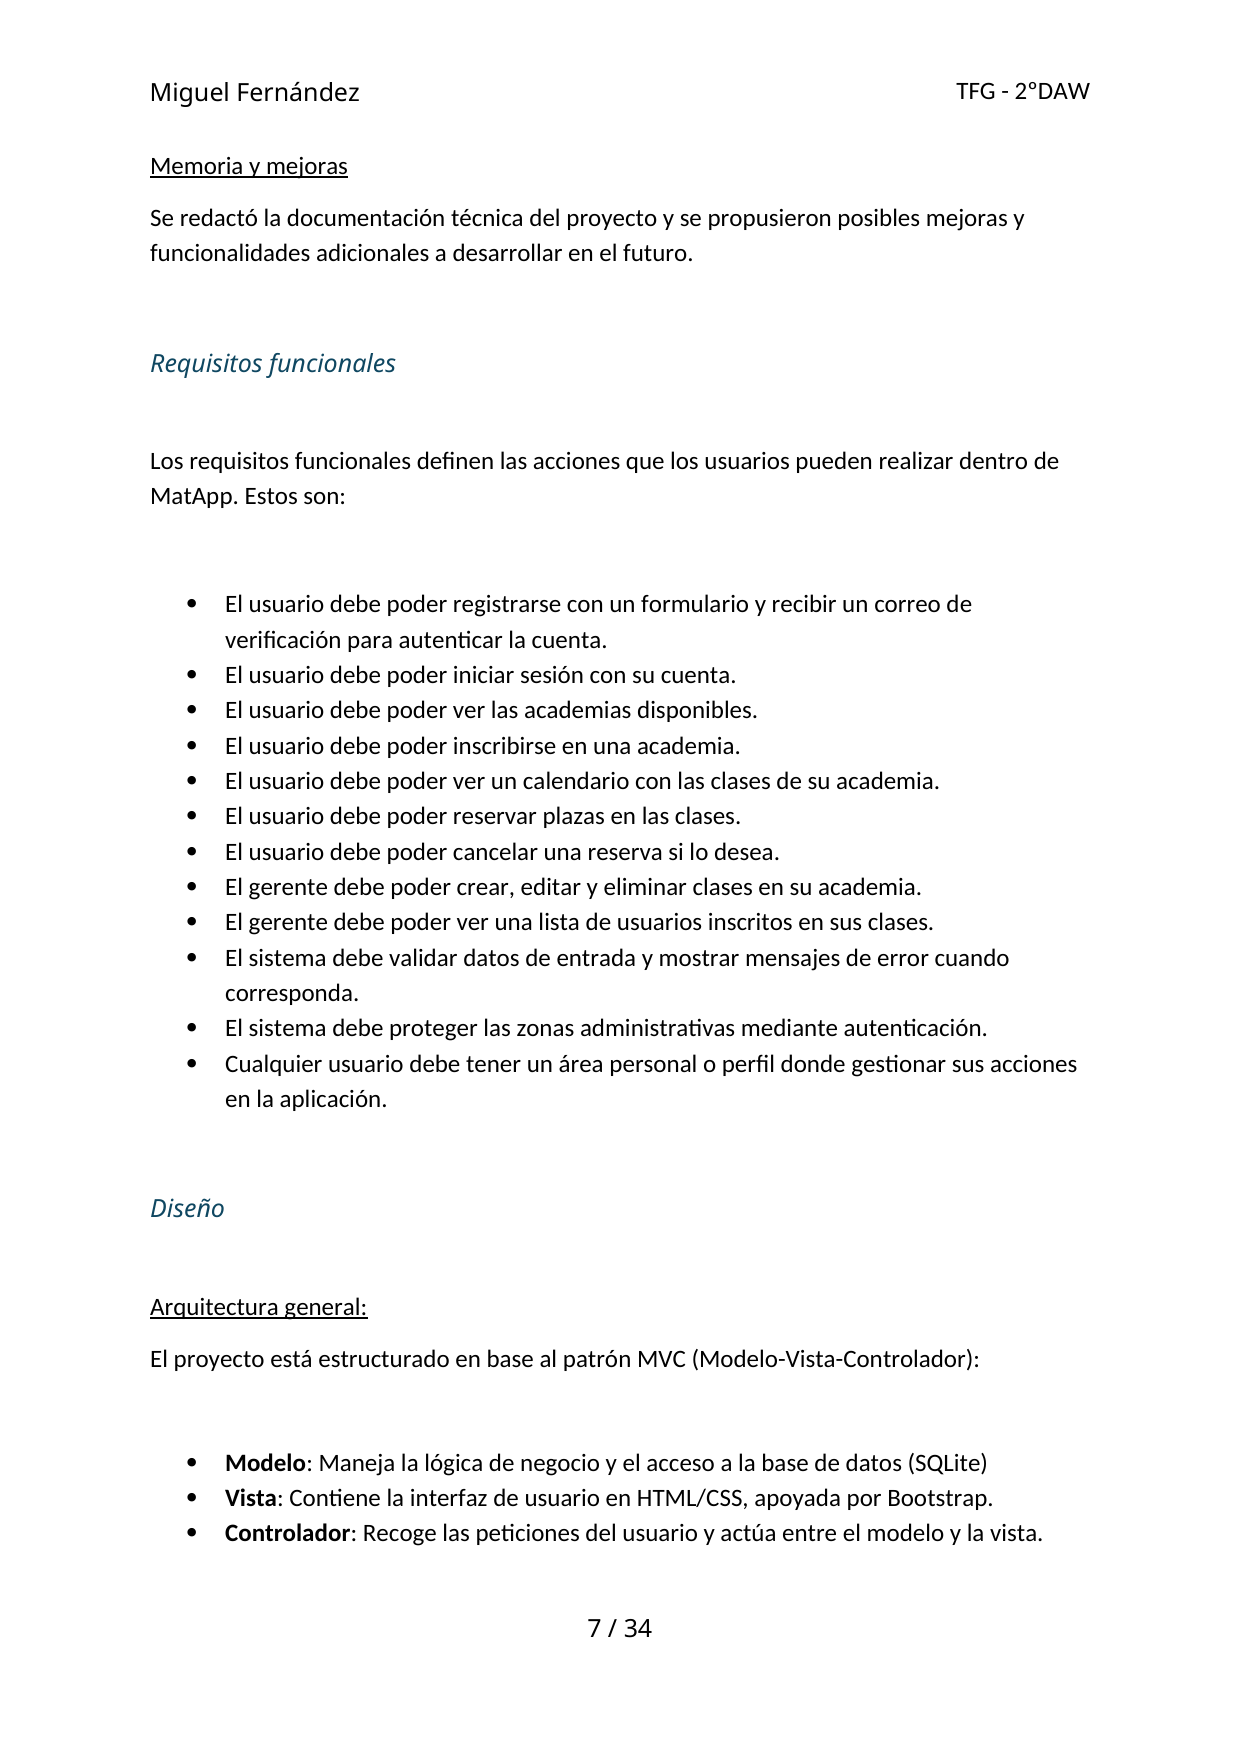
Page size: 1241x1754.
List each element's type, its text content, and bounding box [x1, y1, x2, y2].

list El usuario debe poder registrarse con un formulario y recibir un correo de verificación para autenticar la cuenta. [187, 589, 1090, 654]
text Memoria y mejoras [150, 150, 1090, 181]
list Modelo: Maneja la lógica de negocio y el acceso a la base de datos (SQLite) [187, 1447, 1090, 1477]
text Se redactó la documentación técnica del proyecto y se propusieron posibles mejoras y funcionalidades adicionales a desarrollar en el futuro. [150, 202, 1090, 268]
list El usuario debe poder cancelar una reserva si lo desea. [187, 836, 1090, 866]
text Los requisitos funcionales definen las acciones que los usuarios pueden realizar dentro de MatApp. Estos son: [150, 445, 1090, 511]
list El usuario debe poder reservar plazas en las clases. [187, 801, 1090, 831]
list El gerente debe poder crear, editar y eliminar clases en su academia. [187, 871, 1090, 902]
list El usuario debe poder inscribirse en una academia. [187, 730, 1090, 760]
text Arquitectura general: [150, 1291, 1090, 1321]
list El sistema debe proteger las zonas administrativas mediante autenticación. [187, 1012, 1090, 1043]
list El usuario debe poder ver un calendario con las clases de su academia. [187, 765, 1090, 796]
list Cualquier usuario debe tener un área personal o perfil donde gestionar sus acciones en la aplicación. [187, 1048, 1090, 1113]
list El sistema debe validar datos de entrada y mostrar mensajes de error cuando corresponda. [187, 942, 1090, 1008]
list El gerente debe poder ver una lista de usuarios inscritos en sus clases. [187, 906, 1090, 937]
list Controlador: Recoge las peticiones del usuario y actúa entre el modelo y la vista. [187, 1517, 1090, 1548]
list El usuario debe poder iniciar sesión con su cuenta. [187, 659, 1090, 690]
subtitle Diseño [150, 1191, 1090, 1225]
list Vista: Contiene la interfaz de usuario en HTML/CSS, apoyada por Bootstrap. [187, 1482, 1090, 1513]
text El proyecto está estructurado en base al patrón MVC (Modelo-Vista-Controlador): [150, 1343, 1090, 1373]
subtitle Requisitos funcionales [150, 345, 1090, 379]
list El usuario debe poder ver las academias disponibles. [187, 694, 1090, 725]
